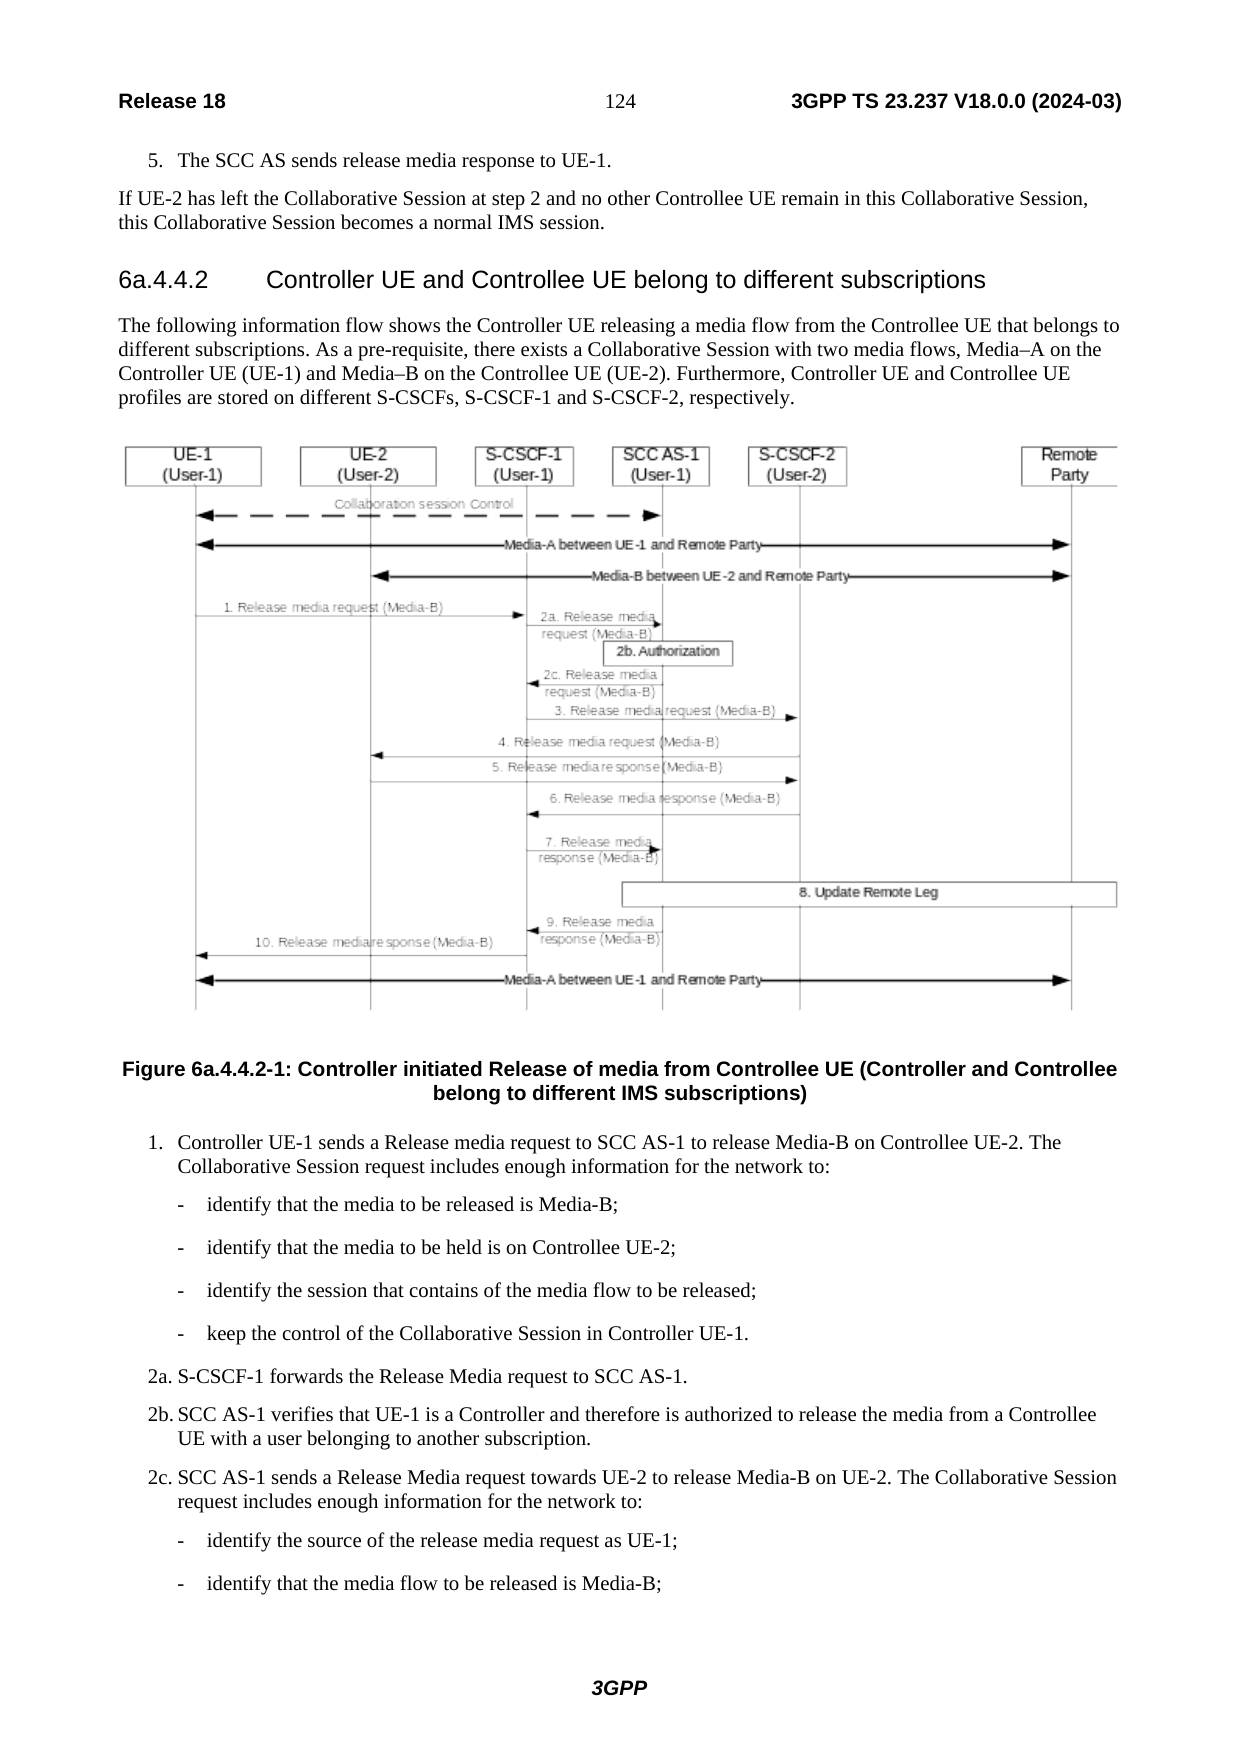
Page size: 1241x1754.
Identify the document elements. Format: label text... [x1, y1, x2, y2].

text 2c. SCC AS-1 sends a Release Media request towards UE-2 to release Media-B on UE-2. The Collaborative Session request includes enough information for the network to: [148, 1465, 1122, 1513]
text - identify that the media to be held is on Controllee UE-2; [177, 1235, 1122, 1259]
subtitle 6a.4.4.2 Controller UE and Controllee UE belong to different subscriptions [118, 266, 1122, 294]
text The following information flow shows the Controller UE releasing a media flow from the Controllee UE that belongs to different subscriptions. As a pre-requisite, there exists a Collaborative Session with two media flows, Media–A on the Controller UE (UE-1) and Media–B on the Controllee UE (UE-2). Furthermore, Controller UE and Controllee UE profiles are stored on different S-CSCFs, S-CSCF-1 and S-CSCF-2, respectively. [118, 313, 1122, 409]
text - keep the control of the Collaborative Session in Controller UE-1. [177, 1321, 1122, 1345]
text - identify the session that contains of the media flow to be released; [177, 1278, 1122, 1302]
text If UE-2 has left the Collaborative Session at step 2 and no other Controllee UE remain in this Collaborative Session, this Collaborative Session becomes a normal IMS session. [118, 186, 1122, 234]
text 2a. S-CSCF-1 forwards the Release Media request to SCC AS-1. [148, 1363, 1122, 1388]
text 5. The SCC AS sends release media response to UE-1. [148, 147, 1122, 172]
text Figure 6a.4.4.2-1: Controller initiated Release of media from Controllee UE (Controller and Controllee belong to different IMS subscriptions) [118, 1057, 1122, 1104]
text 2b. SCC AS-1 verifies that UE-1 is a Controller and therefore is authorized to release the media from a Controllee UE with a user belonging to another subscription. [148, 1402, 1122, 1450]
text - identify the source of the release media request as UE-1; [177, 1528, 1122, 1552]
text - identify that the media to be released is Media-B; [177, 1192, 1122, 1216]
text - identify that the media flow to be released is Media-B; [177, 1570, 1122, 1594]
text 1. Controller UE-1 sends a Release media request to SCC AS-1 to release Media-B on Controllee UE-2. The Collaborative Session request includes enough information for the network to: [148, 1129, 1122, 1178]
